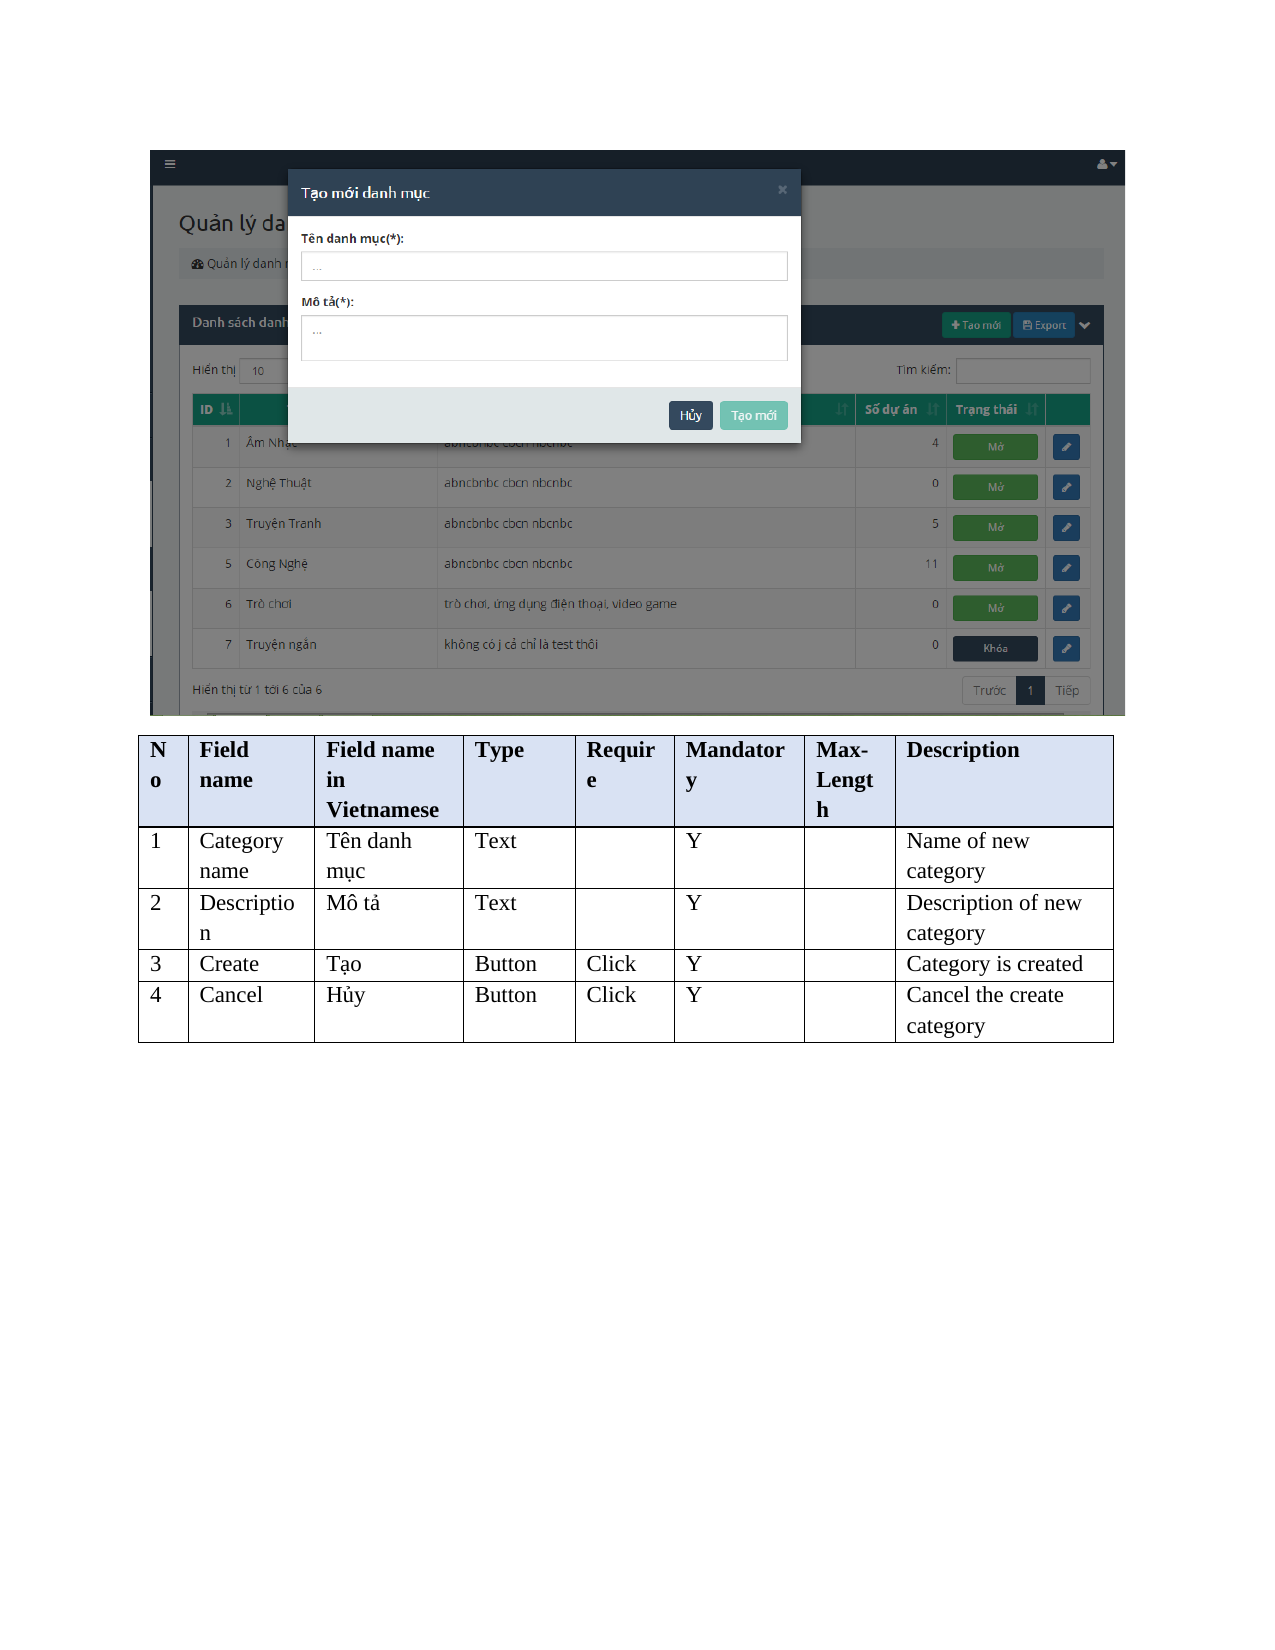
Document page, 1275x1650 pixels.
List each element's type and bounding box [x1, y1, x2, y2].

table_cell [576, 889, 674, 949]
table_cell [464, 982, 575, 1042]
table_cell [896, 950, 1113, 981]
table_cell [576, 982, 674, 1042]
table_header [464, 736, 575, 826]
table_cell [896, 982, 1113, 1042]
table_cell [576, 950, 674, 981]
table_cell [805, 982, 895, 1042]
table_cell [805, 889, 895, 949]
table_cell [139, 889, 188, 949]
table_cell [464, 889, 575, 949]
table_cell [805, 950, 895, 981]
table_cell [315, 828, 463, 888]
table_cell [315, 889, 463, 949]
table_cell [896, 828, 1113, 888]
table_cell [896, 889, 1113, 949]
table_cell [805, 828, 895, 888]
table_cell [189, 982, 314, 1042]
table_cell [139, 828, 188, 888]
picture [150, 150, 1125, 716]
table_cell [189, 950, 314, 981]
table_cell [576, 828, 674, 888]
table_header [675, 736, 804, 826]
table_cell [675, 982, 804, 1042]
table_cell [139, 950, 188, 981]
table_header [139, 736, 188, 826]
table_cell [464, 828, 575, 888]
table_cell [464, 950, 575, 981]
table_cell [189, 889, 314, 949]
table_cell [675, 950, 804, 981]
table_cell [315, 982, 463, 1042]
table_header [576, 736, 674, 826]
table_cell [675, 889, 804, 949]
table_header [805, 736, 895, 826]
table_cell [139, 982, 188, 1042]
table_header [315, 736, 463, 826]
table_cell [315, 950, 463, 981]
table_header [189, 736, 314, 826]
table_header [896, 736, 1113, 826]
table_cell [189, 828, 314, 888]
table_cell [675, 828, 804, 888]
